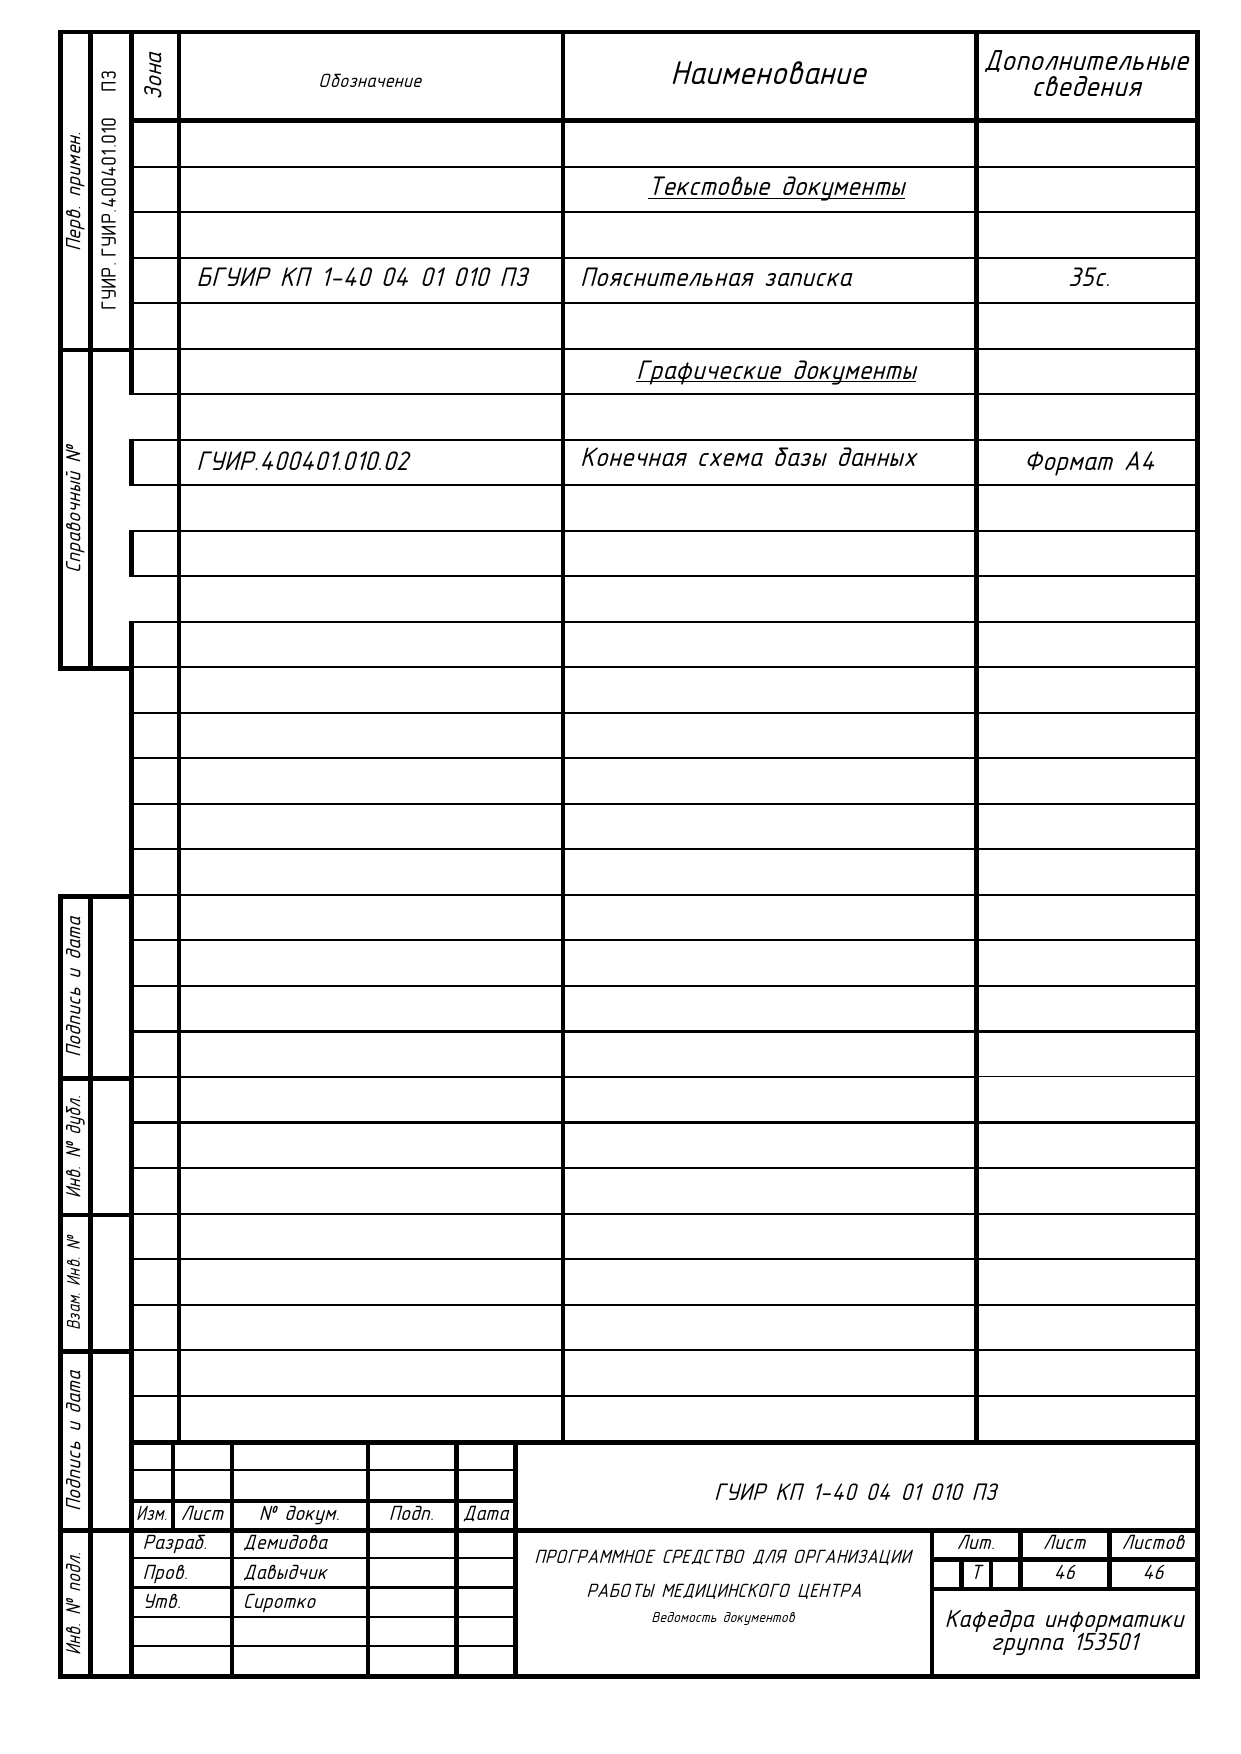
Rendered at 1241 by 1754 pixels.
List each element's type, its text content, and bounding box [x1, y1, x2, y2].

table_cell [134, 1351, 177, 1394]
table_cell [979, 1397, 1195, 1440]
table_cell [181, 1306, 561, 1349]
table_cell [993, 1562, 1018, 1586]
table_cell [93, 1217, 129, 1349]
table_cell [93, 899, 129, 1076]
table_cell Лист [1023, 1533, 1107, 1557]
table_header Наименование [565, 34, 974, 118]
table_cell [459, 1471, 513, 1499]
table_cell [459, 1589, 513, 1616]
table_cell [134, 304, 177, 348]
table_cell [979, 759, 1195, 803]
table_cell [181, 805, 561, 848]
table_cell [93, 352, 132, 666]
table_cell [134, 213, 177, 257]
table_cell [181, 714, 561, 757]
table_cell ПРОГРАММНОЕ СРЕДСТВО ДЛЯ ОРГАНИЗАЦИИ РАБОТЫ МЕДИЦИНСКОГО ЦЕНТРА Ведомость документов [518, 1533, 930, 1674]
table_cell [132, 577, 177, 621]
table_cell Инв. № подл. [63, 1533, 88, 1674]
table_cell Конечная схема базы данных [565, 441, 974, 484]
table_cell [134, 350, 177, 393]
table_cell [979, 1351, 1195, 1394]
table_cell Подпись и дата [63, 1354, 88, 1528]
table_cell [234, 1647, 366, 1674]
table_cell [234, 1471, 366, 1499]
table_cell [134, 1647, 230, 1674]
table_cell [979, 850, 1195, 894]
table_cell [134, 1124, 177, 1167]
table_cell ГУИР.400401.010.02 [181, 441, 561, 484]
table_cell [565, 987, 974, 1030]
table_header Дополнительные сведения [979, 34, 1195, 118]
table_cell Демидова [234, 1533, 366, 1557]
table_cell [979, 350, 1195, 393]
table_cell [979, 304, 1195, 348]
table_cell Т [964, 1562, 989, 1586]
table_cell [181, 1351, 561, 1394]
table_cell [370, 1618, 454, 1645]
table_cell [565, 805, 974, 848]
table_cell [565, 759, 974, 803]
table_cell [979, 1306, 1195, 1349]
table_cell [459, 1559, 513, 1586]
table_cell [979, 987, 1195, 1030]
table_cell [234, 1618, 366, 1645]
table_cell [565, 941, 974, 985]
table_cell [134, 623, 177, 666]
table_cell [370, 1559, 454, 1586]
table_cell [134, 850, 177, 894]
table_cell [134, 896, 177, 939]
table_cell [93, 1533, 129, 1674]
table_cell [565, 1306, 974, 1349]
table_cell [565, 532, 974, 575]
table_cell [181, 1124, 561, 1167]
table_cell [181, 577, 561, 621]
table_cell [979, 486, 1195, 530]
table_cell Дата [459, 1503, 513, 1528]
table_cell [181, 350, 561, 393]
table_cell [979, 1169, 1195, 1212]
table_cell [181, 1078, 561, 1121]
table_cell ГУИР КП 1-40 04 01 010 ПЗ [518, 1445, 1195, 1528]
table_cell [134, 805, 177, 848]
table_cell [370, 1445, 454, 1469]
table_header Зона [134, 34, 177, 118]
table_cell [979, 577, 1195, 621]
table_cell [181, 850, 561, 894]
table_cell [93, 1081, 129, 1212]
table_cell [565, 123, 974, 166]
table_cell [979, 623, 1195, 666]
table_cell [565, 395, 974, 439]
table_cell [934, 1562, 959, 1586]
table_cell Сиротко [234, 1589, 366, 1616]
table_cell Пояснительная записка [565, 259, 974, 302]
table_cell Разраб. [134, 1533, 230, 1557]
table_cell Формат А4 [979, 441, 1195, 484]
table_cell [979, 896, 1195, 939]
table_cell [565, 623, 974, 666]
table_cell [565, 1397, 974, 1440]
table_cell Справочный № [63, 352, 88, 666]
table_cell [181, 668, 561, 712]
table_cell 46 [1112, 1562, 1195, 1586]
table_cell [181, 1169, 561, 1212]
table_header Обозначение [181, 34, 561, 118]
table_cell [565, 668, 974, 712]
table_cell [979, 805, 1195, 848]
table_cell [181, 486, 561, 530]
table_cell [134, 668, 177, 712]
table_cell [181, 304, 561, 348]
table_cell Утв. [134, 1589, 230, 1616]
table_cell [565, 213, 974, 257]
table_cell [134, 1260, 177, 1303]
table_cell [181, 532, 561, 575]
table_cell [93, 1354, 129, 1528]
table_cell [181, 987, 561, 1030]
table_cell [134, 441, 177, 484]
table_cell [979, 168, 1195, 211]
table_cell [181, 759, 561, 803]
table_cell [979, 1215, 1195, 1258]
table_cell [181, 623, 561, 666]
table_cell [181, 896, 561, 939]
table_cell [370, 1647, 454, 1674]
table_cell [134, 1078, 177, 1121]
table_cell 46 [1023, 1562, 1107, 1586]
table_cell [175, 1445, 230, 1469]
table_cell [181, 395, 561, 439]
table_cell [134, 1033, 177, 1076]
table_cell [134, 1618, 230, 1645]
table_cell [134, 123, 177, 166]
table_cell [134, 941, 177, 985]
table_cell [181, 123, 561, 166]
table_cell [234, 1445, 366, 1469]
table_cell [181, 941, 561, 985]
table_cell [181, 1260, 561, 1303]
table_cell [459, 1618, 513, 1645]
table_cell [979, 395, 1195, 439]
table_cell [134, 1445, 171, 1469]
table_cell 35с. [979, 259, 1195, 302]
table_cell [134, 987, 177, 1030]
table_cell Лист [175, 1503, 230, 1528]
table_cell [132, 395, 177, 439]
table_cell [134, 1169, 177, 1212]
table_cell [134, 1306, 177, 1349]
table_cell Давыдчик [234, 1559, 366, 1586]
table_cell [181, 168, 561, 211]
table_cell Взам. Инв. № [63, 1217, 88, 1349]
table_cell [979, 941, 1195, 985]
table_cell [565, 1260, 974, 1303]
table_cell [175, 1471, 230, 1499]
table_cell [565, 1078, 974, 1121]
table_cell [565, 486, 974, 530]
table_cell [979, 1033, 1195, 1076]
table_cell Графические документы [565, 350, 974, 393]
table_cell [370, 1589, 454, 1616]
table_cell Инв. № дубл. [63, 1081, 88, 1212]
table_cell [181, 1033, 561, 1076]
table_header ГУИР. ГУИР.400401.010 ПЗ [93, 34, 129, 348]
table_cell [979, 213, 1195, 257]
table_cell [459, 1533, 513, 1557]
table_cell [565, 1351, 974, 1394]
table_cell [565, 896, 974, 939]
table_cell Пров. [134, 1559, 230, 1586]
table_header Перв. примен. [63, 34, 88, 348]
table_cell [181, 213, 561, 257]
table_cell [61, 671, 129, 894]
table_cell [565, 577, 974, 621]
table_cell [181, 1215, 561, 1258]
table_cell Лит. [934, 1533, 1018, 1557]
table_cell Подп. [370, 1503, 454, 1528]
table_cell [181, 1397, 561, 1440]
table_cell [459, 1647, 513, 1674]
table_cell [134, 532, 177, 575]
table_cell [979, 1260, 1195, 1303]
table_cell [565, 714, 974, 757]
table_cell [979, 668, 1195, 712]
table_cell [134, 759, 177, 803]
table_cell БГУИР КП 1-40 04 01 010 ПЗ [181, 259, 561, 302]
table_cell [565, 1215, 974, 1258]
table_cell [370, 1533, 454, 1557]
table_cell [134, 1215, 177, 1258]
table_cell Текстовые документы [565, 168, 974, 211]
table_cell [134, 714, 177, 757]
table_cell Кафедра информатики группа 153501 [934, 1591, 1195, 1674]
table_cell [565, 1124, 974, 1167]
table_cell [979, 1124, 1195, 1167]
table_cell [565, 304, 974, 348]
table_cell [979, 123, 1195, 166]
table_cell [134, 259, 177, 302]
table_cell Изм. [134, 1503, 171, 1528]
table_cell [565, 850, 974, 894]
table_cell [565, 1169, 974, 1212]
table_cell [134, 1397, 177, 1440]
table_cell [132, 486, 177, 530]
table_cell Листов [1112, 1533, 1195, 1557]
table_cell № докум. [234, 1503, 366, 1528]
table_cell Подпись и дата [63, 899, 88, 1076]
table_cell [134, 168, 177, 211]
table_cell [979, 532, 1195, 575]
table_cell [370, 1471, 454, 1499]
table_cell [565, 1033, 974, 1076]
table_cell [979, 714, 1195, 757]
table_cell [134, 1471, 171, 1499]
table_cell [979, 1077, 1195, 1121]
table_cell [459, 1445, 513, 1469]
